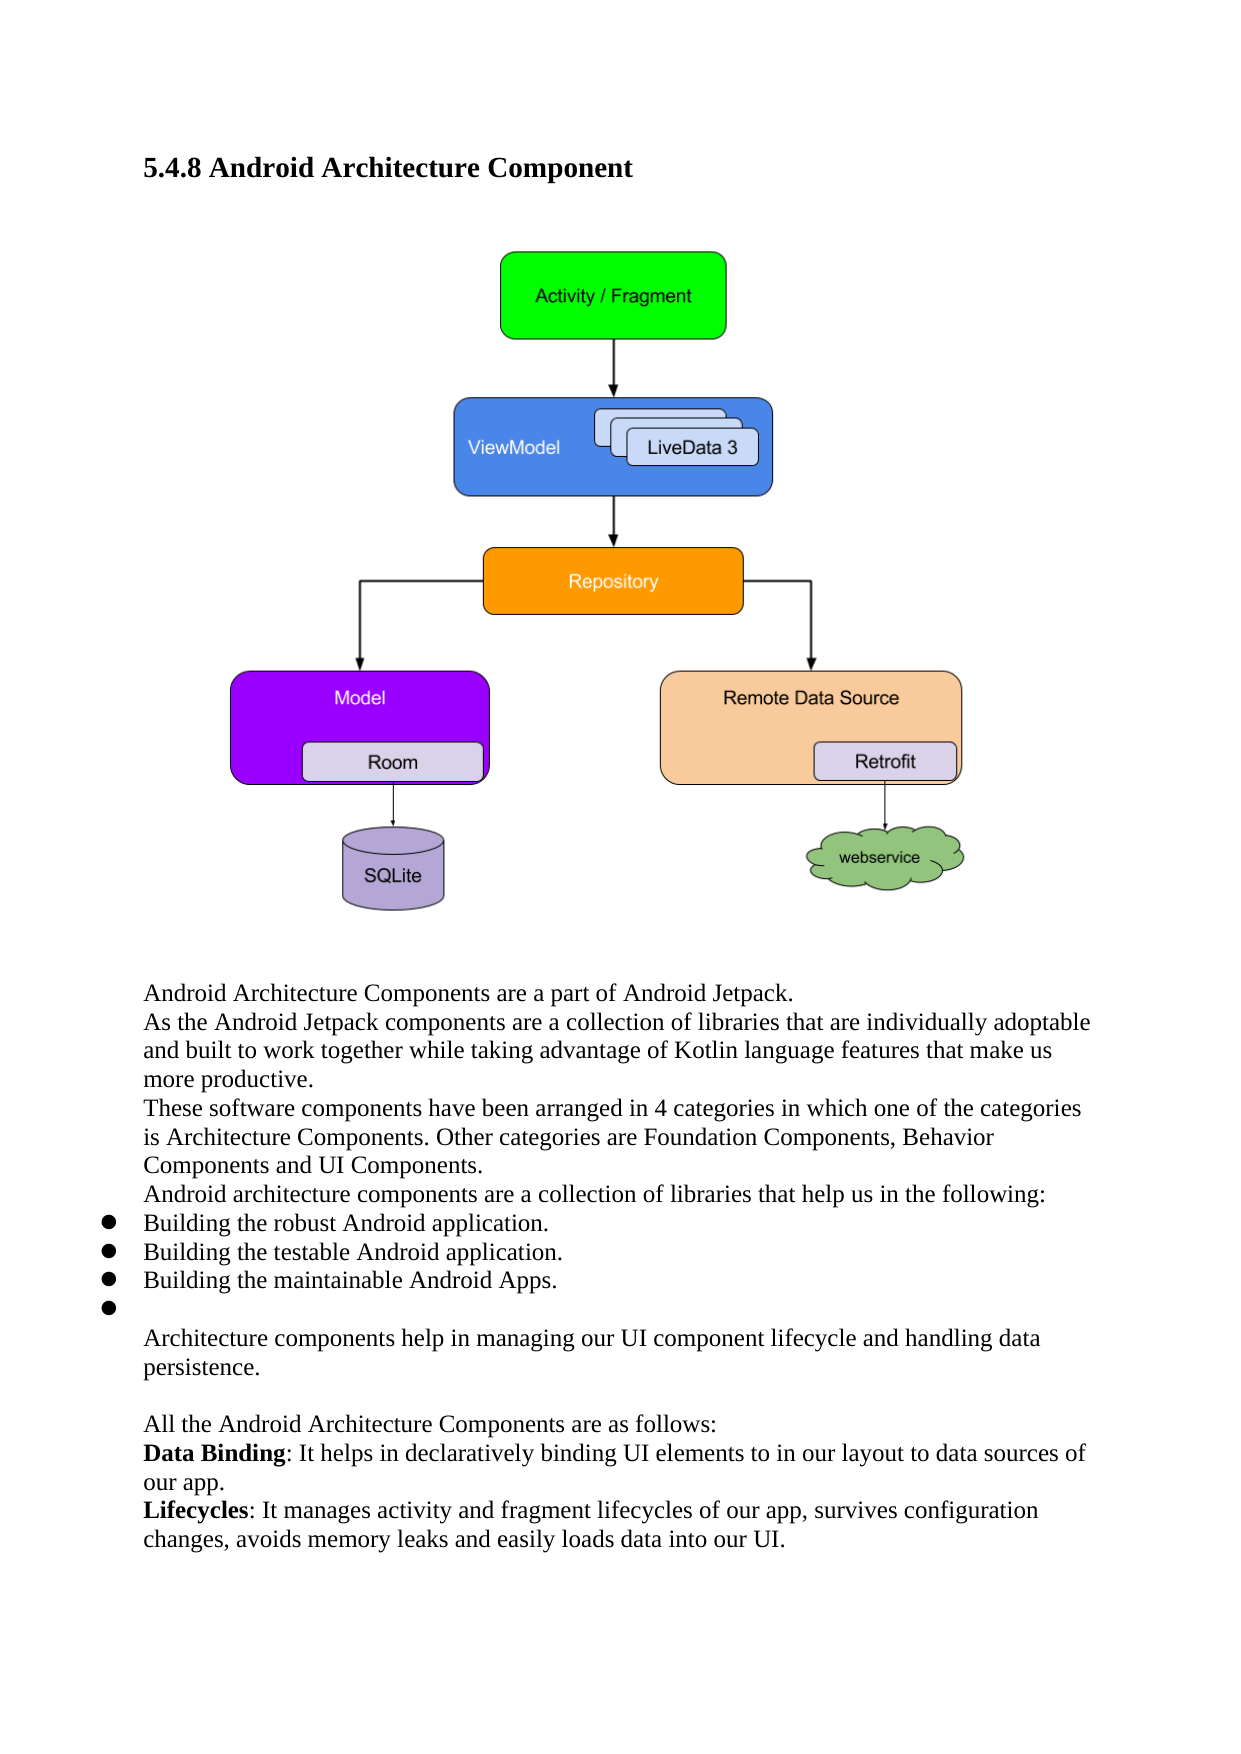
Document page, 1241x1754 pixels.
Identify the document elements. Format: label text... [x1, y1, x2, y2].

list Building the testable Android application. [99, 1237, 1103, 1266]
text Architecture components help in managing our UI component lifecycle and handling data persistence. [143, 1323, 1103, 1381]
text Android Architecture Components are a part of Android Jetpack. [143, 978, 1103, 1007]
text 5.4.8 Android Architecture Component [143, 150, 1103, 183]
text Lifecycles: It manages activity and fragment lifecycles of our app, survives configuration changes, avoids memory leaks and easily loads data into our UI. [143, 1496, 1103, 1553]
list Building the robust Android application. [99, 1208, 1103, 1237]
picture [143, 217, 1113, 945]
text All the Android Architecture Components are as follows: [143, 1409, 1103, 1438]
text Android architecture components are a collection of libraries that help us in the following: [143, 1179, 1103, 1208]
text As the Android Jetpack components are a collection of libraries that are individually adoptable and built to work together while taking advantage of Kotlin language features that make us more productive. [143, 1007, 1103, 1093]
text Data Binding: It helps in declaratively binding UI elements to in our layout to data sources of our app. [143, 1438, 1103, 1496]
text These software components have been arranged in 4 categories in which one of the categories is Architecture Components. Other categories are Foundation Components, Behavior Components and UI Components. [143, 1093, 1103, 1179]
list Building the maintainable Android Apps. [99, 1266, 1103, 1294]
